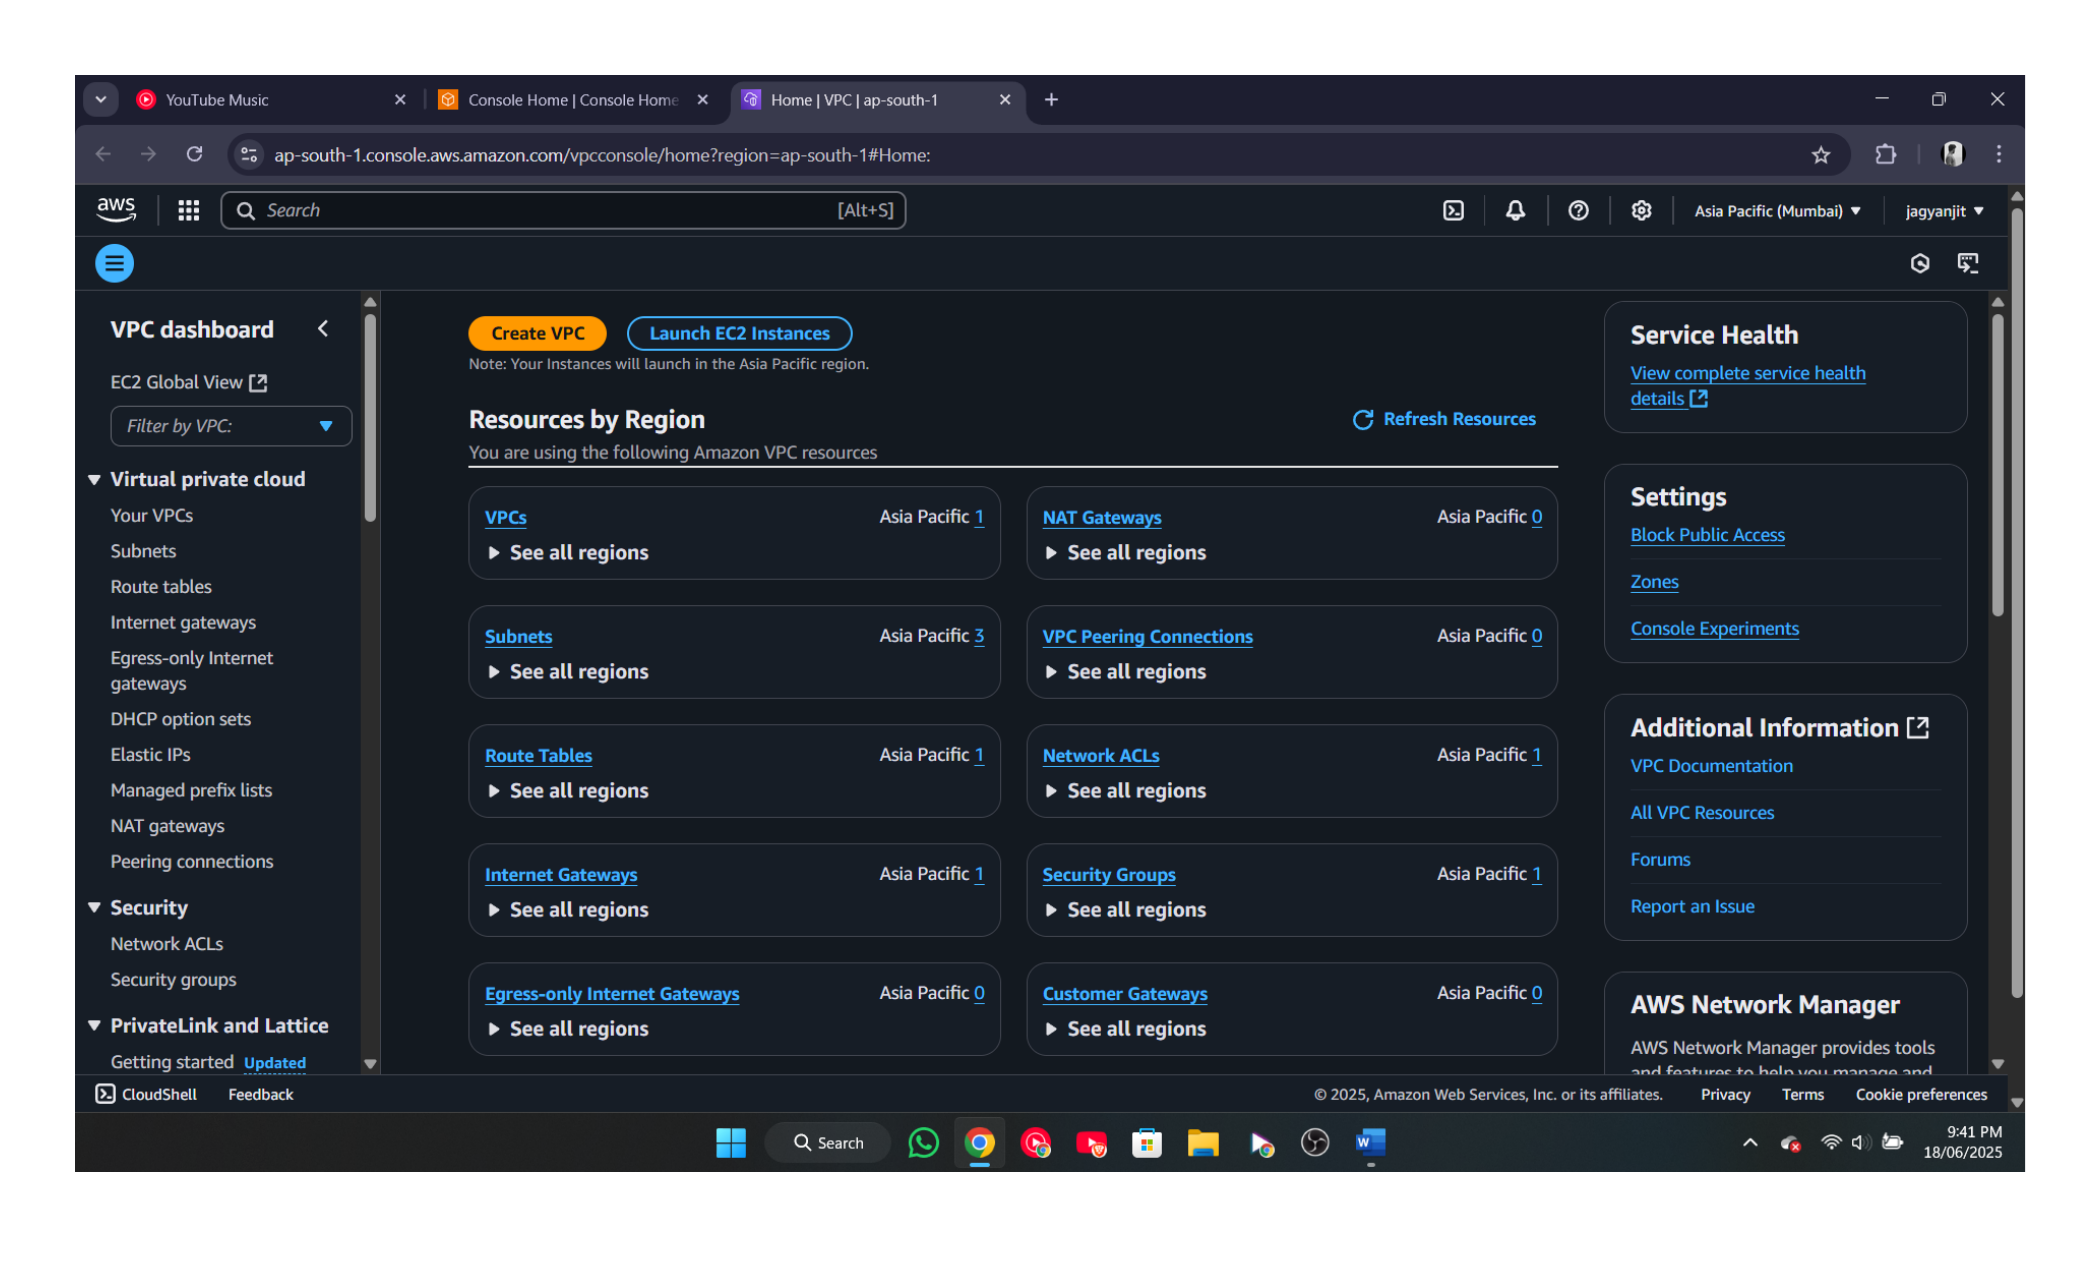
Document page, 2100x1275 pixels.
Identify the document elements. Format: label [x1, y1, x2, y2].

picture [75, 75, 2026, 1172]
